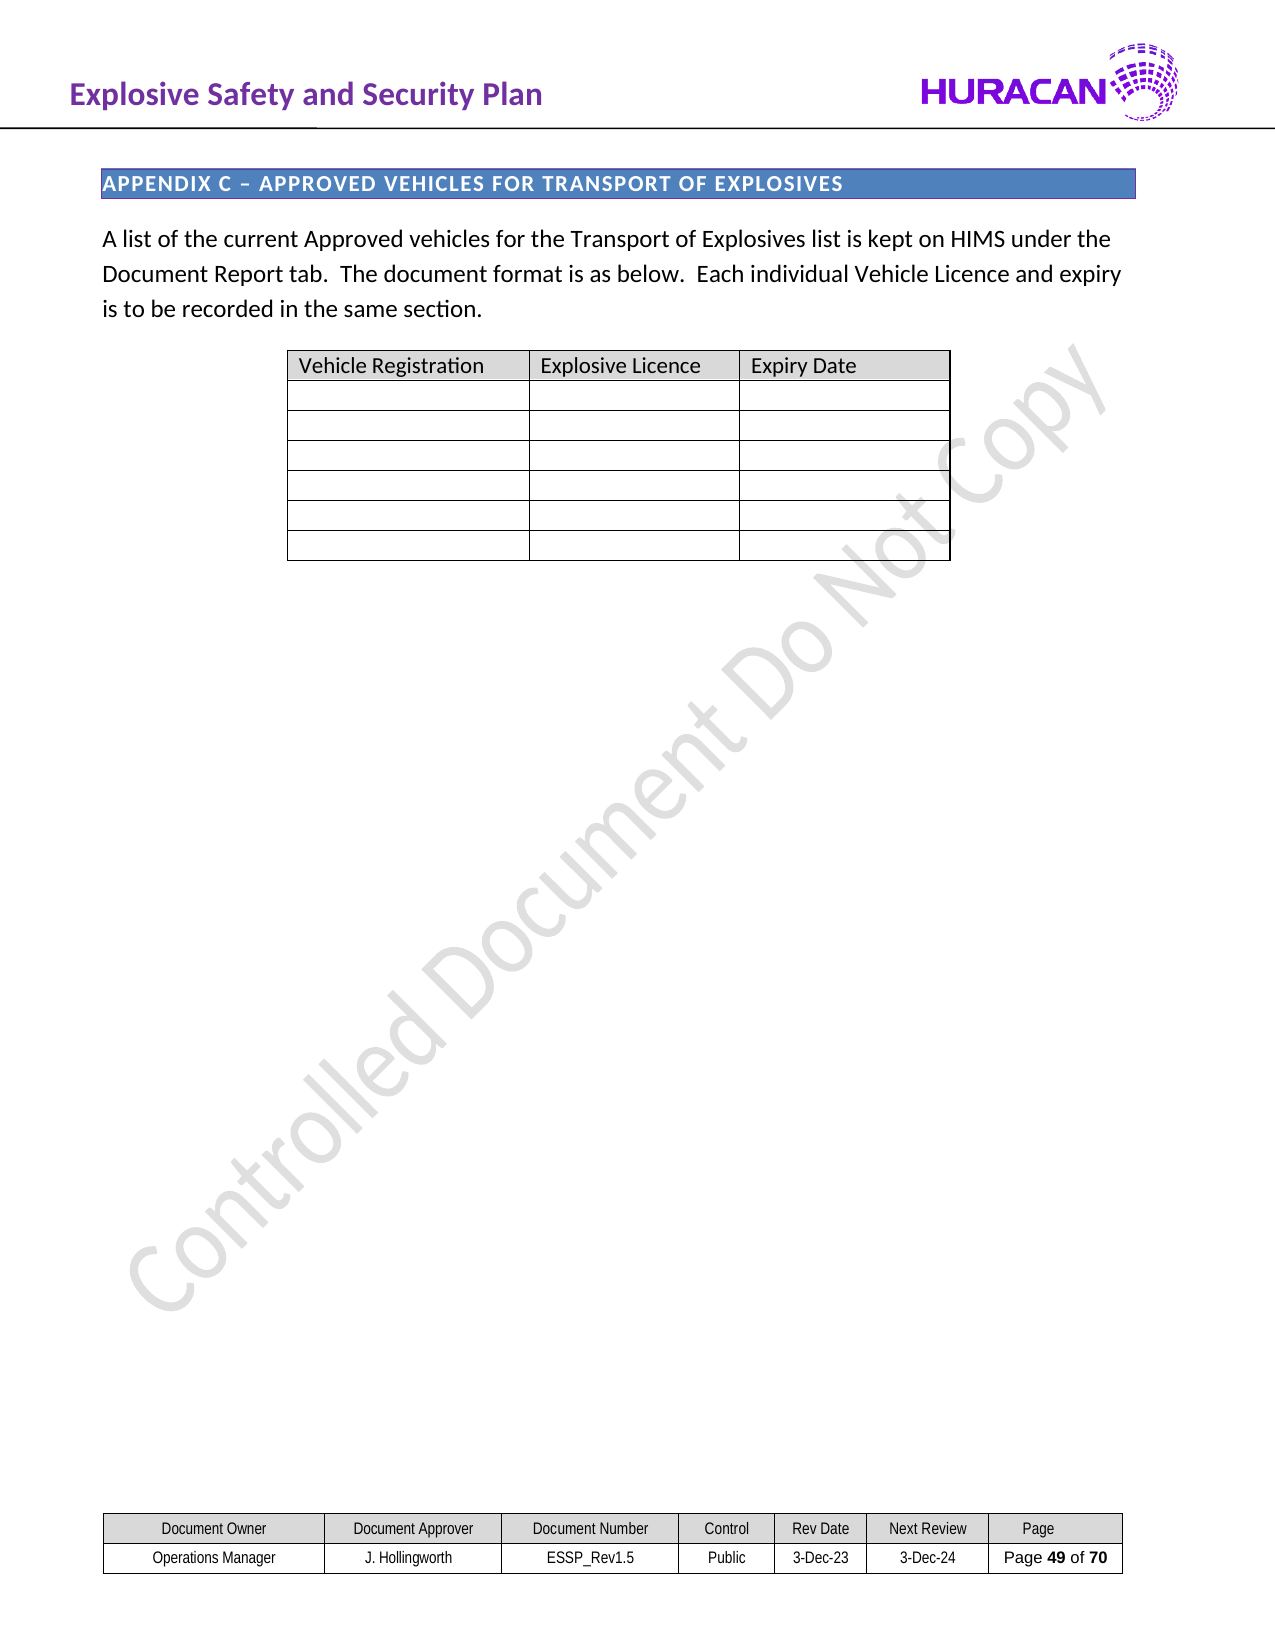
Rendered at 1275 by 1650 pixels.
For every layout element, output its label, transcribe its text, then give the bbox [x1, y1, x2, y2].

table_header Vehicle Registration [288, 351, 529, 379]
text A list of the current Approved vehicles for the Transport of Explosives list is kept on HIMS under the Document Report tab. The document format is as below. Each individual Vehicle Licence and expiry is to be recorded in the same section. [102, 224, 1135, 324]
table_header Explosive Licence [530, 351, 739, 379]
table_cell [530, 441, 739, 469]
table_cell [530, 501, 739, 529]
picture [921, 43, 1179, 121]
table_cell [740, 531, 949, 559]
table_cell [740, 501, 949, 529]
table_cell [740, 411, 949, 439]
table_cell [288, 441, 529, 469]
subtitle Appendix C – Approved Vehicles for Transport of Explosives [102, 170, 1135, 198]
table_cell [530, 471, 739, 499]
table_cell [288, 531, 529, 559]
table_cell [530, 531, 739, 559]
table_cell [530, 411, 739, 439]
table_cell [740, 381, 949, 409]
table_cell [288, 411, 529, 439]
table_cell [288, 501, 529, 529]
table_cell [740, 441, 949, 469]
table_cell [530, 381, 739, 409]
table_header Expiry Date [740, 351, 949, 379]
table_cell [288, 471, 529, 499]
table_cell [740, 471, 949, 499]
table_cell [288, 381, 529, 409]
